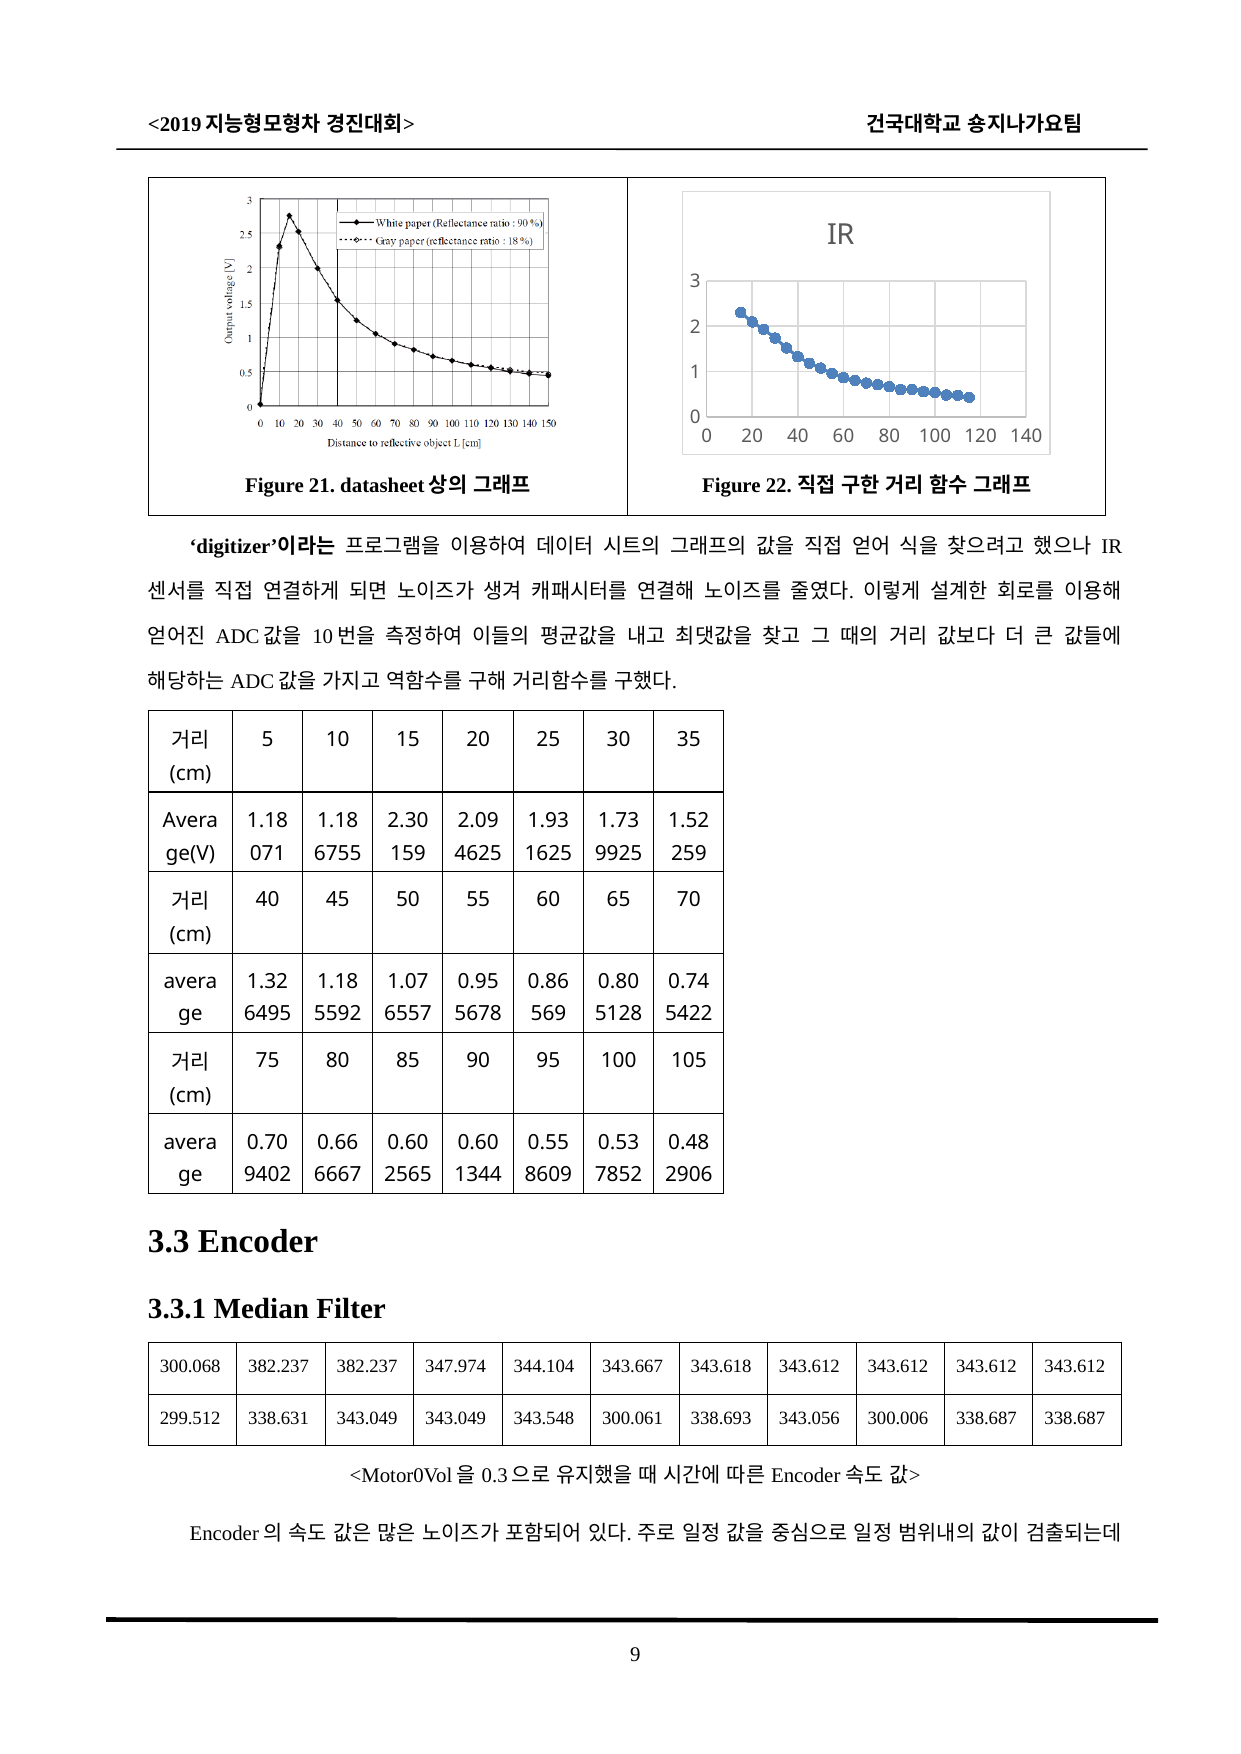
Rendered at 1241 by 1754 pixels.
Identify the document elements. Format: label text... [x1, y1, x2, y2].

table_cell 338.687 [1033, 1395, 1121, 1445]
table_cell 1.326495 [233, 954, 302, 1032]
table_cell 343.049 [414, 1395, 502, 1445]
table_cell 70 [654, 872, 723, 952]
table_cell 75 [233, 1033, 302, 1113]
picture [214, 190, 561, 456]
table_header 30 [584, 711, 653, 791]
table_cell 0.602565 [373, 1114, 442, 1193]
text ‘digitizer’이라는 프로그램을 이용하여 데이터 시트의 그래프의 값을 직접 얻어 식을 찾으려고 했으나 IR 센서를 직접 연결하게 되면 노이즈가 생겨 캐패시터를 연결해 노이즈를 줄였다. 이렇게 설계한 회로를 이용해 얻어진 ADC값을 10번을 측정하여 이들의 평균값을 내고 최댓값을 찾고 그 때의 거리 값보다 더 큰 값들에 해당하는 ADC값을 가지고 역함수를 구해 거리함수를 구했다. [148, 529, 1122, 695]
table_cell 100 [584, 1033, 653, 1113]
table_header 347.974 [414, 1343, 502, 1393]
table_cell 343.548 [503, 1395, 590, 1445]
table_cell 65 [584, 872, 653, 952]
text <Motor0Vol을 0.3으로 유지했을 때 시간에 따른 Encoder 속도 값> [148, 1459, 1122, 1489]
table_cell 40 [233, 872, 302, 952]
table_cell 343.056 [768, 1395, 856, 1445]
table_cell 1.076557 [373, 954, 442, 1032]
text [148, 1517, 1122, 1547]
table_cell 거리(cm) [149, 872, 232, 952]
table_cell 300.061 [591, 1395, 679, 1445]
table_cell 0.537852 [584, 1114, 653, 1193]
table_cell 거리(cm) [149, 1033, 232, 1113]
table_cell 55 [443, 872, 513, 952]
table_cell 1.186755 [303, 793, 372, 871]
table_cell 338.693 [680, 1395, 767, 1445]
table_header 300.068 [149, 1343, 236, 1393]
table_cell 105 [654, 1033, 723, 1113]
table_cell 300.006 [857, 1395, 944, 1445]
table_cell 60 [514, 872, 583, 952]
table_cell 343.049 [326, 1395, 413, 1445]
table_header 35 [654, 711, 723, 791]
table_header 344.104 [503, 1343, 590, 1393]
table_cell 0.558609 [514, 1114, 583, 1193]
table_cell 80 [303, 1033, 372, 1113]
table_cell 1.18071 [233, 793, 302, 871]
table_header 343.612 [1033, 1343, 1121, 1393]
table_cell Average(V) [149, 793, 232, 871]
table_header 20 [443, 711, 513, 791]
table_cell 45 [303, 872, 372, 952]
table_cell 1.52259 [654, 793, 723, 871]
table_header 343.612 [945, 1343, 1032, 1393]
table_header 382.237 [326, 1343, 413, 1393]
table_cell 299.512 [149, 1395, 236, 1445]
table_cell 0.86569 [514, 954, 583, 1032]
table_cell 0.709402 [233, 1114, 302, 1193]
table_header 거리(cm) [149, 711, 232, 791]
text 3.3 Encoder [148, 1221, 1122, 1260]
table_cell 1.931625 [514, 793, 583, 871]
table_cell 85 [373, 1033, 442, 1113]
table_cell 95 [514, 1033, 583, 1113]
table_cell 0.955678 [443, 954, 513, 1032]
table_cell 90 [443, 1033, 513, 1113]
text 3.3.1 Median Filter [148, 1291, 1122, 1325]
table_cell 338.687 [945, 1395, 1032, 1445]
table_header 10 [303, 711, 372, 791]
table_cell average [149, 1114, 232, 1193]
table_cell 0.601344 [443, 1114, 513, 1193]
table_cell 2.094625 [443, 793, 513, 871]
table_cell 50 [373, 872, 442, 952]
table_cell average [149, 954, 232, 1032]
table_cell 2.30159 [373, 793, 442, 871]
table_header 25 [514, 711, 583, 791]
table_header 15 [373, 711, 442, 791]
table_header 343.612 [768, 1343, 856, 1393]
table_cell 0.745422 [654, 954, 723, 1032]
table_header Figure 22. 직접 구한 거리 함수 그래프 [628, 178, 1105, 515]
table_cell 338.631 [237, 1395, 325, 1445]
table_header 382.237 [237, 1343, 325, 1393]
table_cell 0.482906 [654, 1114, 723, 1193]
table_cell 0.805128 [584, 954, 653, 1032]
table_cell 1.739925 [584, 793, 653, 871]
table_header 343.612 [857, 1343, 944, 1393]
table_cell 1.185592 [303, 954, 372, 1032]
table_cell 0.666667 [303, 1114, 372, 1193]
table_header 343.618 [680, 1343, 767, 1393]
table_header 343.667 [591, 1343, 679, 1393]
table_header Figure 21. datasheet상의 그래프 [149, 178, 627, 515]
table_header 5 [233, 711, 302, 791]
